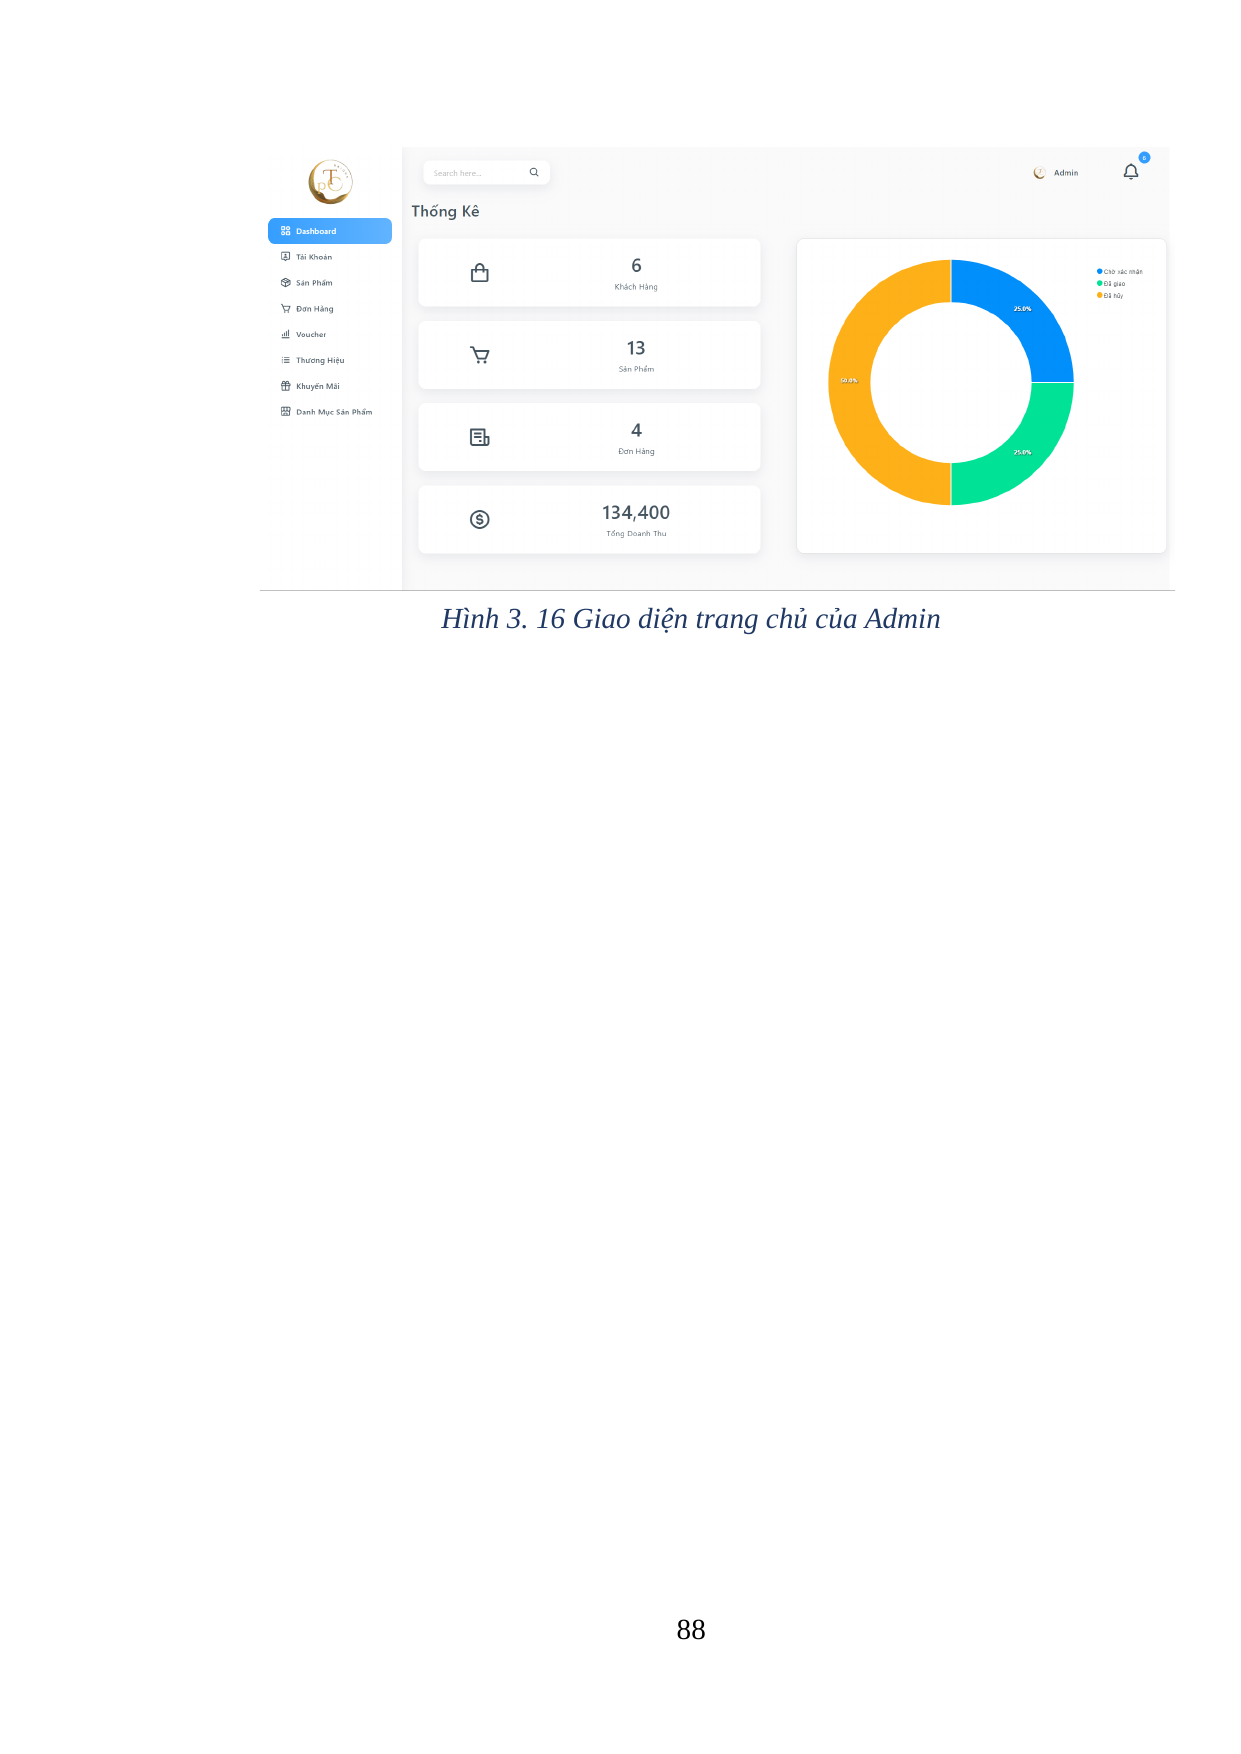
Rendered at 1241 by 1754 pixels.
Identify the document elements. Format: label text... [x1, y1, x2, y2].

picture [259, 147, 1176, 591]
